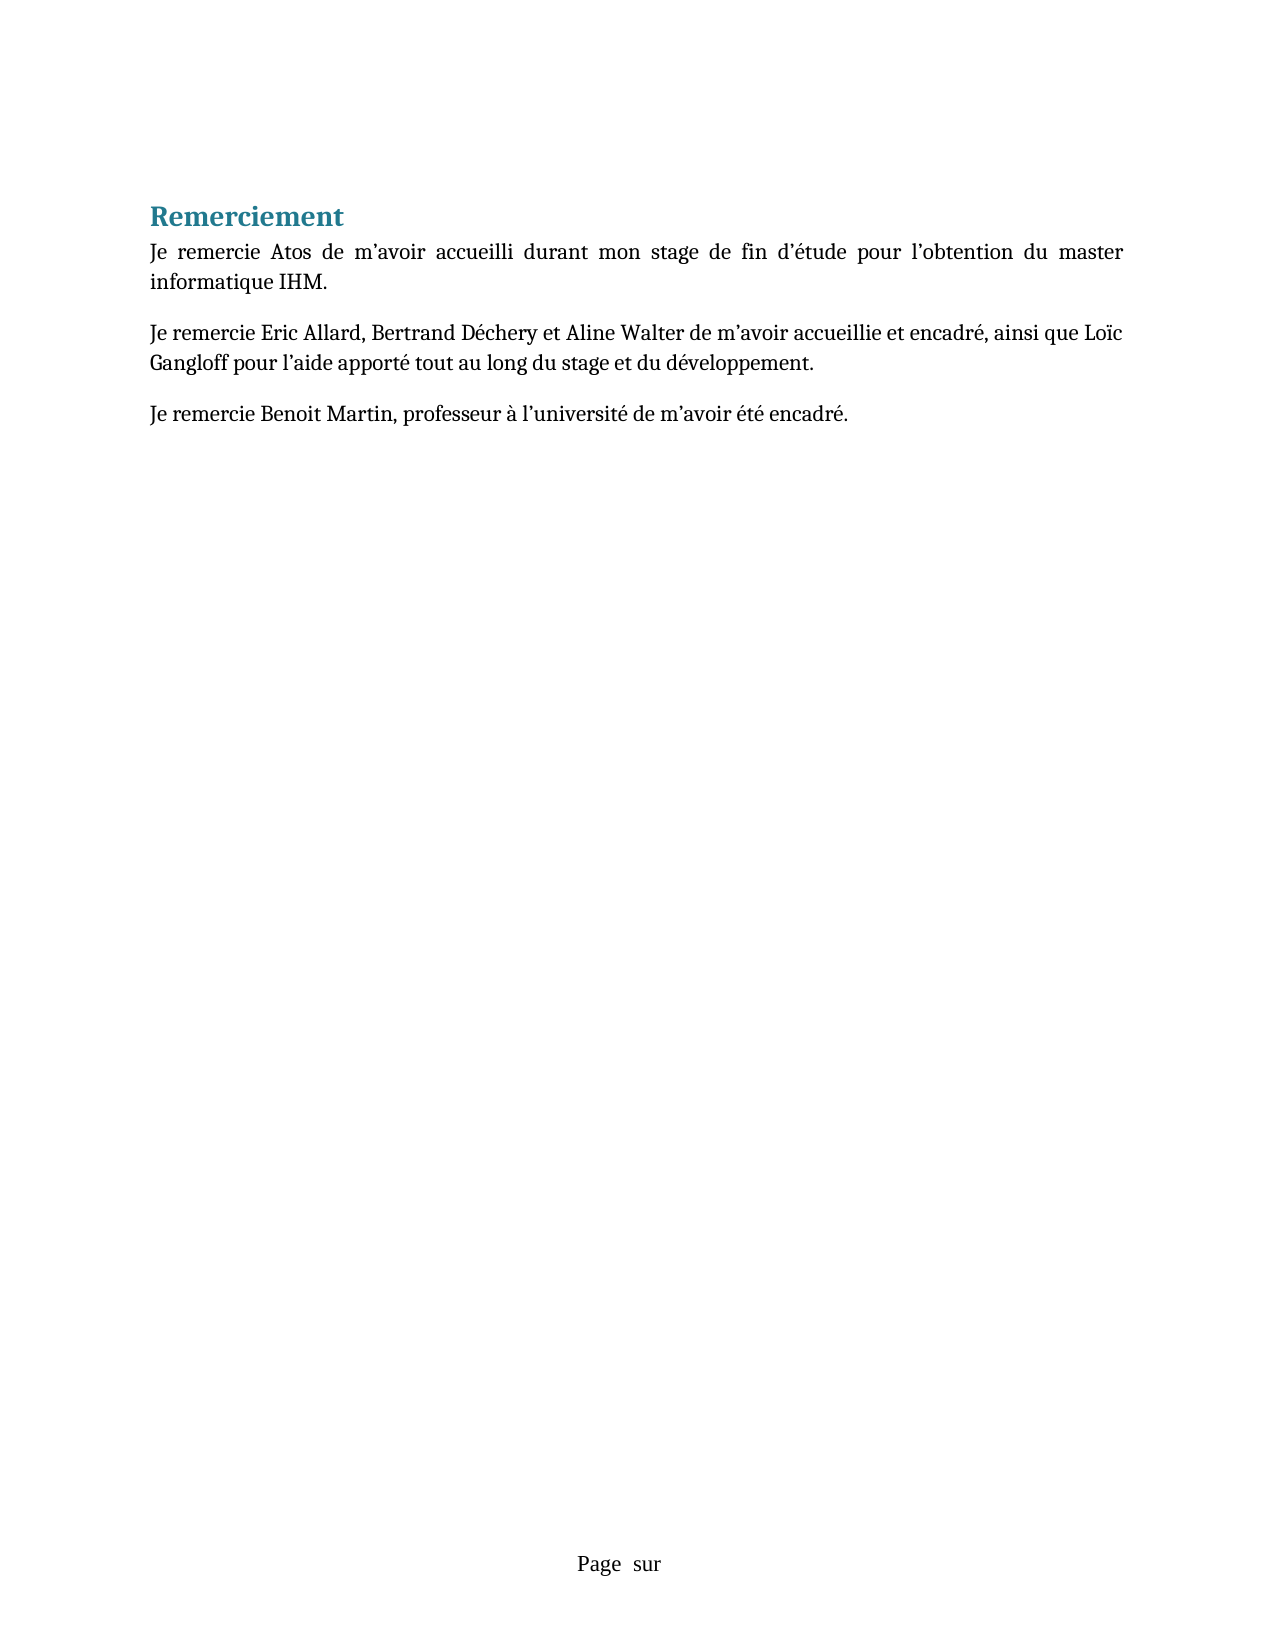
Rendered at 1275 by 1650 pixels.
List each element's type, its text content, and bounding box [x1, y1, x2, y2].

text Je remercie Benoit Martin, professeur à l’université de m’avoir été encadré. [150, 401, 1125, 427]
text Je remercie Eric Allard, Bertrand Déchery et Aline Walter de m’avoir accueillie et encadré, ainsi que Loïc Gangloff pour l’aide apporté tout au long du stage et du développement. [150, 320, 1125, 376]
subtitle Remerciement [150, 200, 1125, 233]
text Je remercie Atos de m’avoir accueilli durant mon stage de fin d’étude pour l’obtention du master informatique IHM. [150, 238, 1125, 295]
